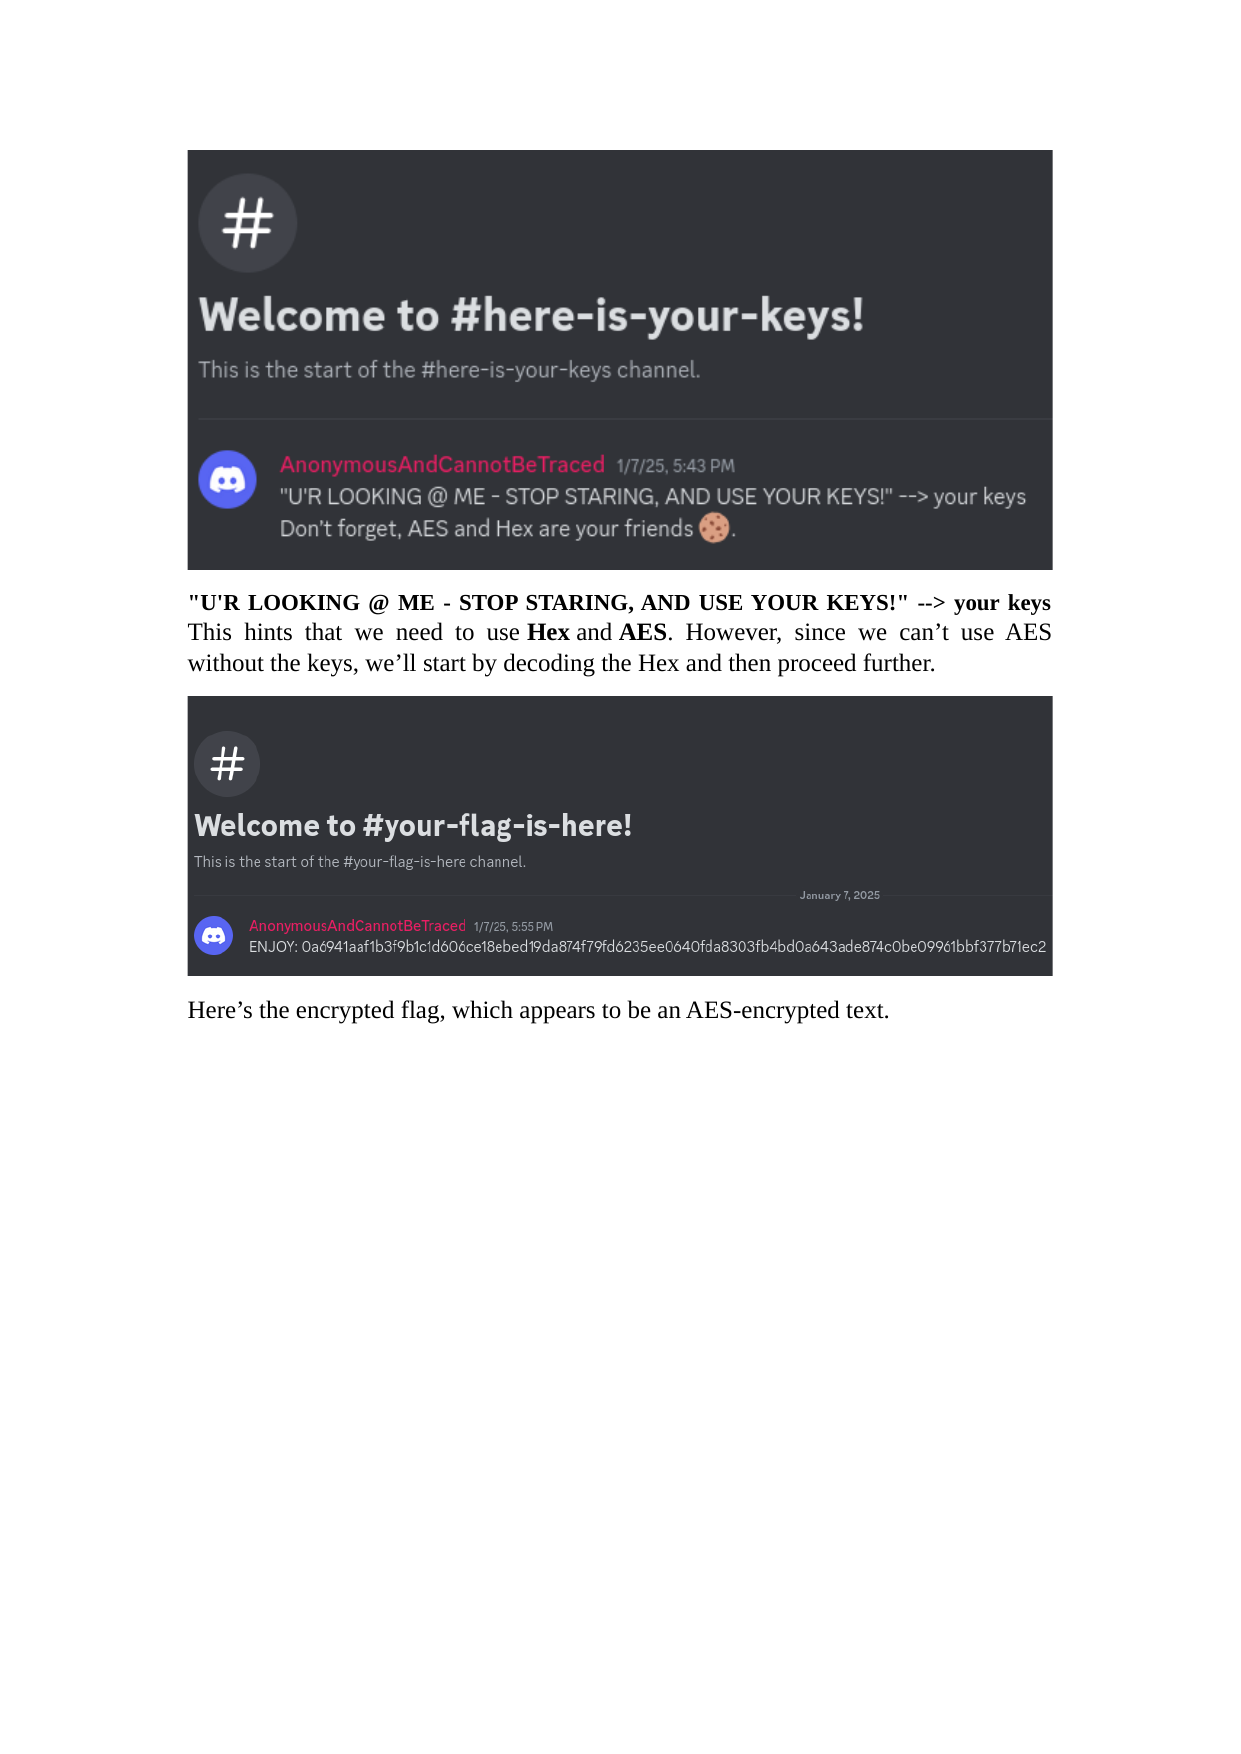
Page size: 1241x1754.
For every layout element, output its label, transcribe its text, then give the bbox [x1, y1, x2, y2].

picture [187, 150, 1053, 570]
picture [187, 696, 1053, 976]
text Here’s the encrypted flag, which appears to be an AES-encrypted text. [187, 995, 1053, 1024]
text "U'R LOOKING @ ME - STOP STARING, AND USE YOUR KEYS!" --> your keys This hints that we need to use Hex and AES. However, since we can’t use AES without the keys, we’ll start by decoding the Hex and then proceed further. [187, 589, 1053, 677]
